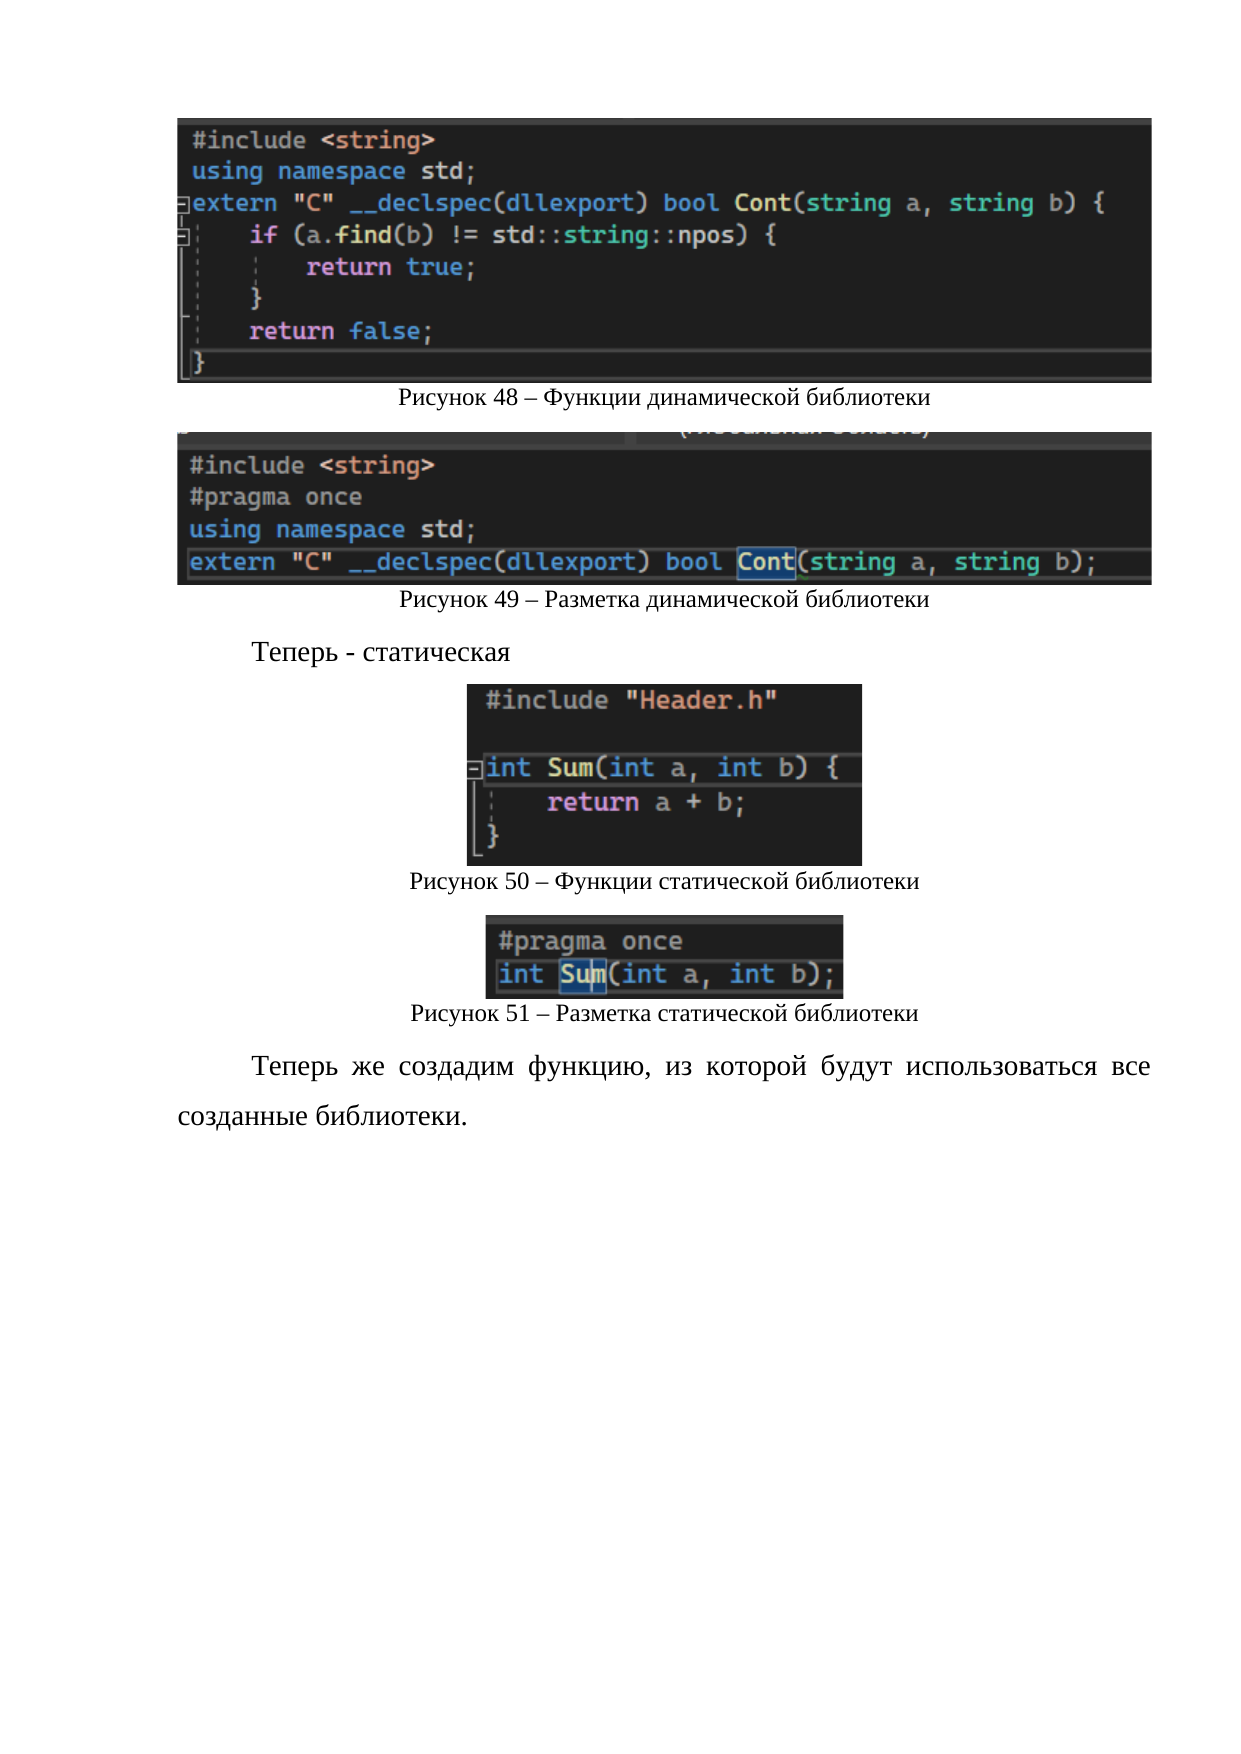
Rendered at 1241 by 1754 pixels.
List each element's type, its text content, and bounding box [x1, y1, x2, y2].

text Теперь - статическая [177, 634, 1152, 668]
text Рисунок 48 – Функции динамической библиотеки [177, 383, 1152, 411]
picture [466, 684, 863, 866]
text Рисунок 49 – Разметка динамической библиотеки [177, 585, 1152, 613]
picture [177, 432, 1152, 585]
text Рисунок 51 – Разметка статической библиотеки [177, 998, 1152, 1027]
text Рисунок 50 – Функции статической библиотеки [177, 866, 1152, 894]
picture [177, 118, 1152, 383]
picture [485, 915, 844, 999]
text Теперь же создадим функцию, из которой будут использоваться все созданные библиотеки. [177, 1048, 1152, 1132]
